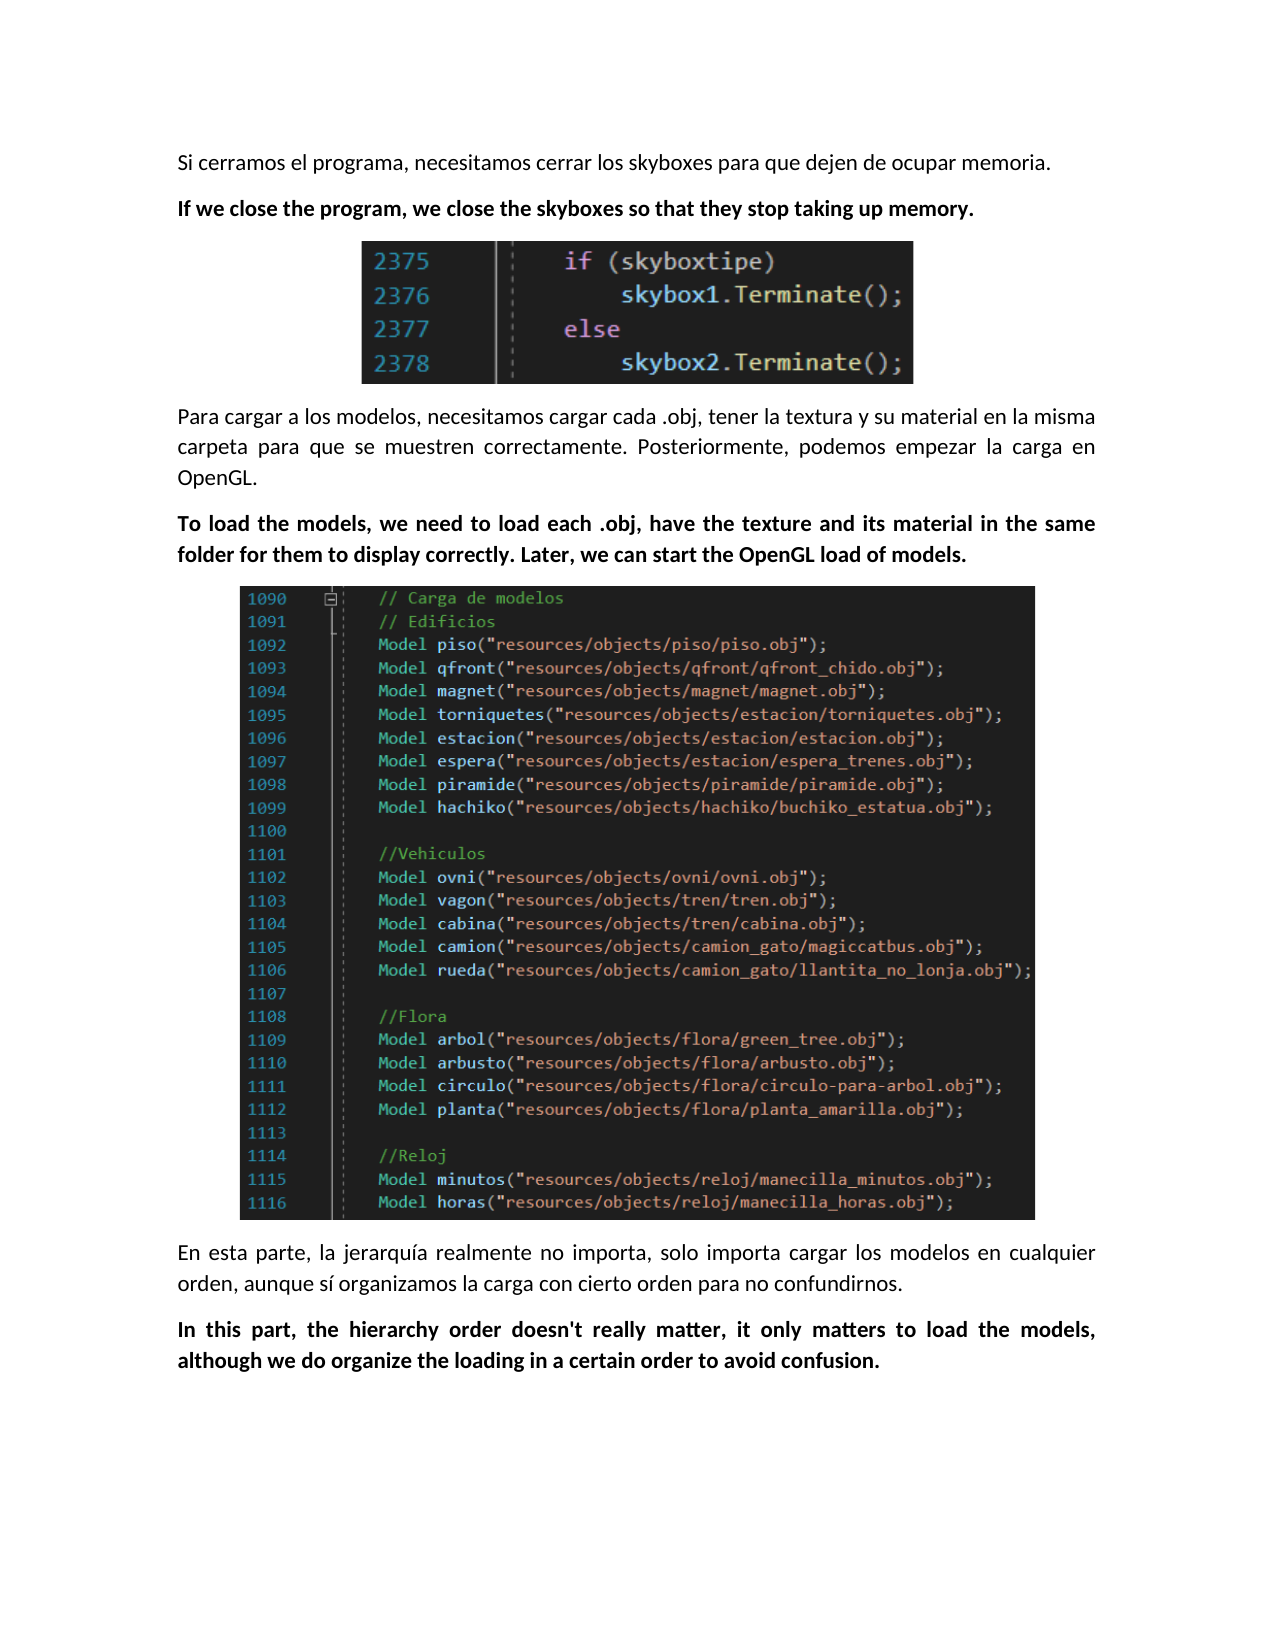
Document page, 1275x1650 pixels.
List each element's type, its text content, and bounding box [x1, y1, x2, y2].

text Si cerramos el programa, necesitamos cerrar los skyboxes para que dejen de ocupar memoria. [177, 148, 1098, 176]
text En esta parte, la jerarquía realmente no importa, solo importa cargar los modelos en cualquier orden, aunque sí organizamos la carga con cierto orden para no confundirnos. [177, 1238, 1098, 1297]
text In this part, the hierarchy order doesn't really matter, it only matters to load the models, although we do organize the loading in a certain order to avoid confusion. [177, 1316, 1098, 1374]
picture [361, 241, 914, 384]
text To load the models, we need to load each .obj, have the texture and its material in the same folder for them to display correctly. Later, we can start the OpenGL load of models. [177, 509, 1098, 568]
text Para cargar a los modelos, necesitamos cargar cada .obj, tener la textura y su material en la misma carpeta para que se muestren correctamente. Posteriormente, podemos empezar la carga en OpenGL. [177, 402, 1098, 491]
picture [239, 586, 1036, 1220]
text If we close the program, we close the skyboxes so that they stop taking up memory. [177, 194, 1098, 222]
